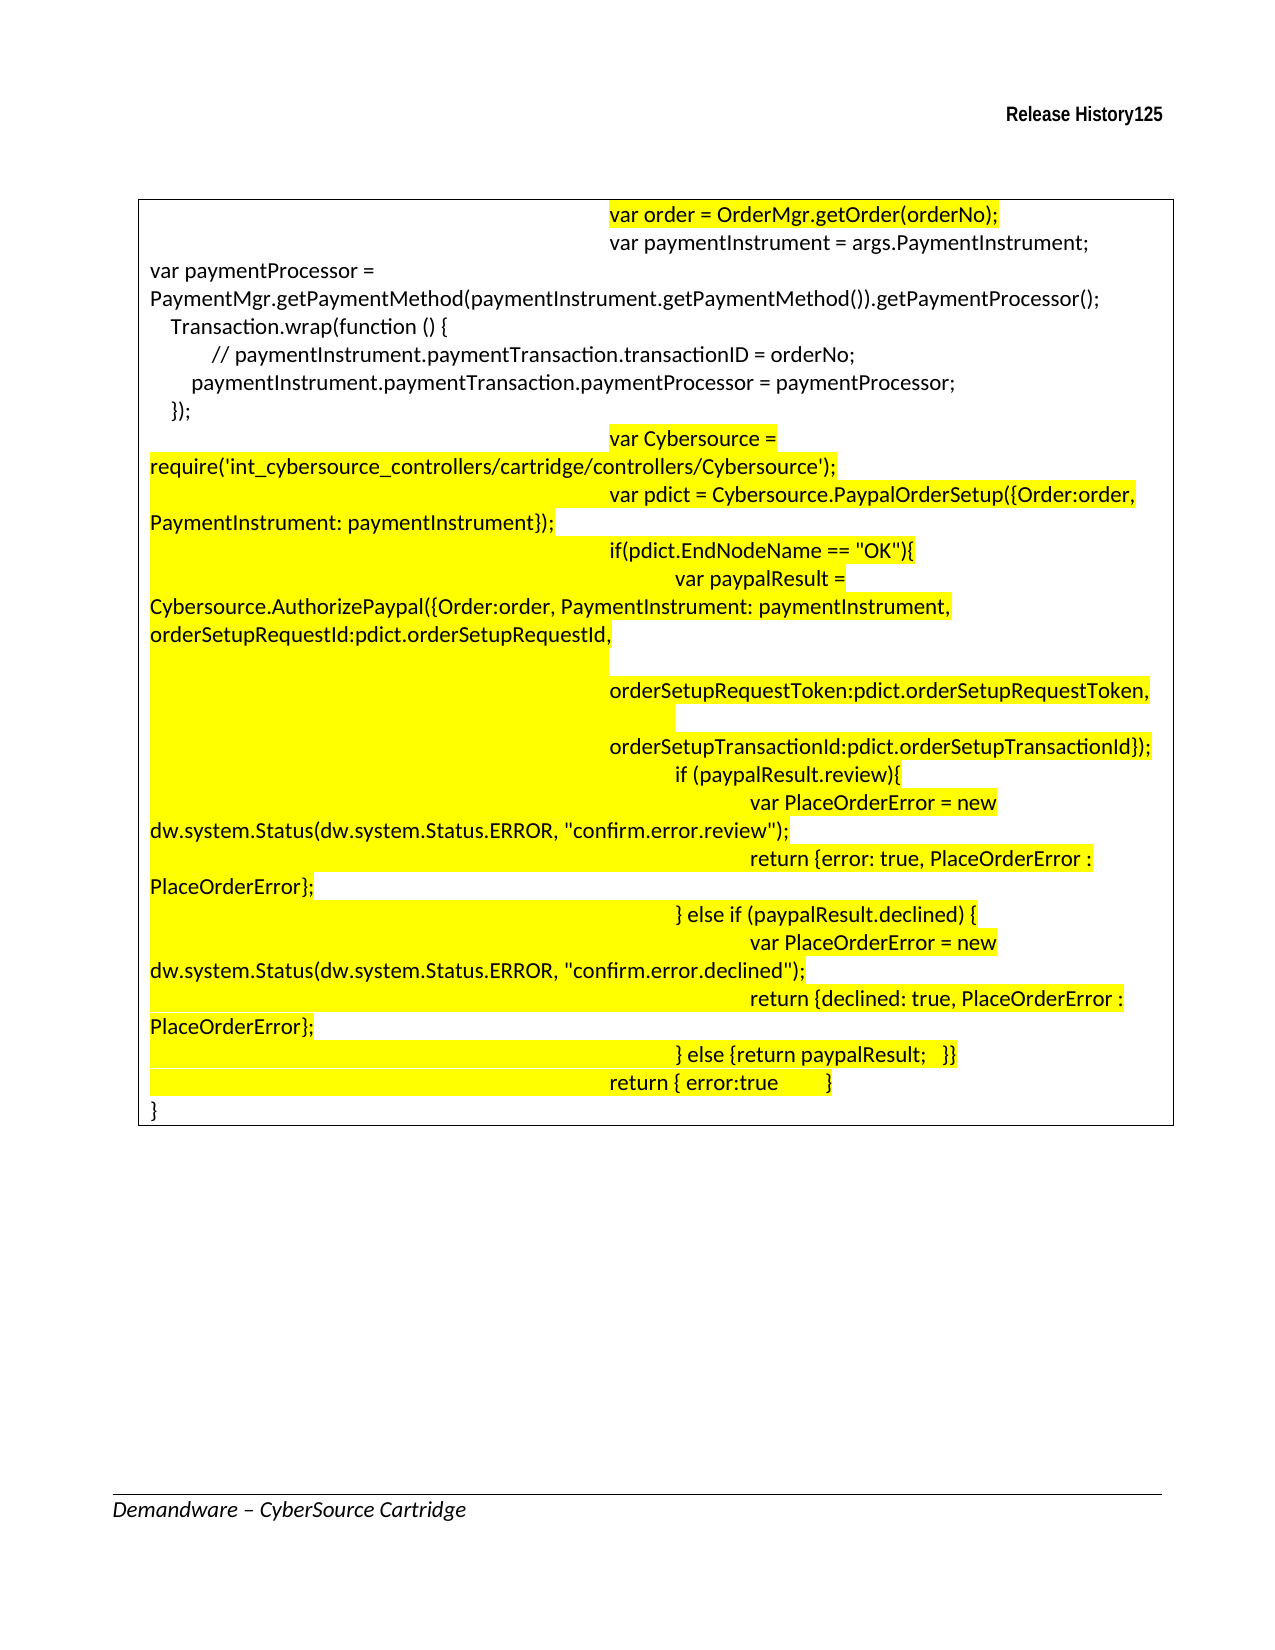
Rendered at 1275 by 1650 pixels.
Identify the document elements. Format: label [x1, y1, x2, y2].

table_header [139, 200, 1173, 1124]
